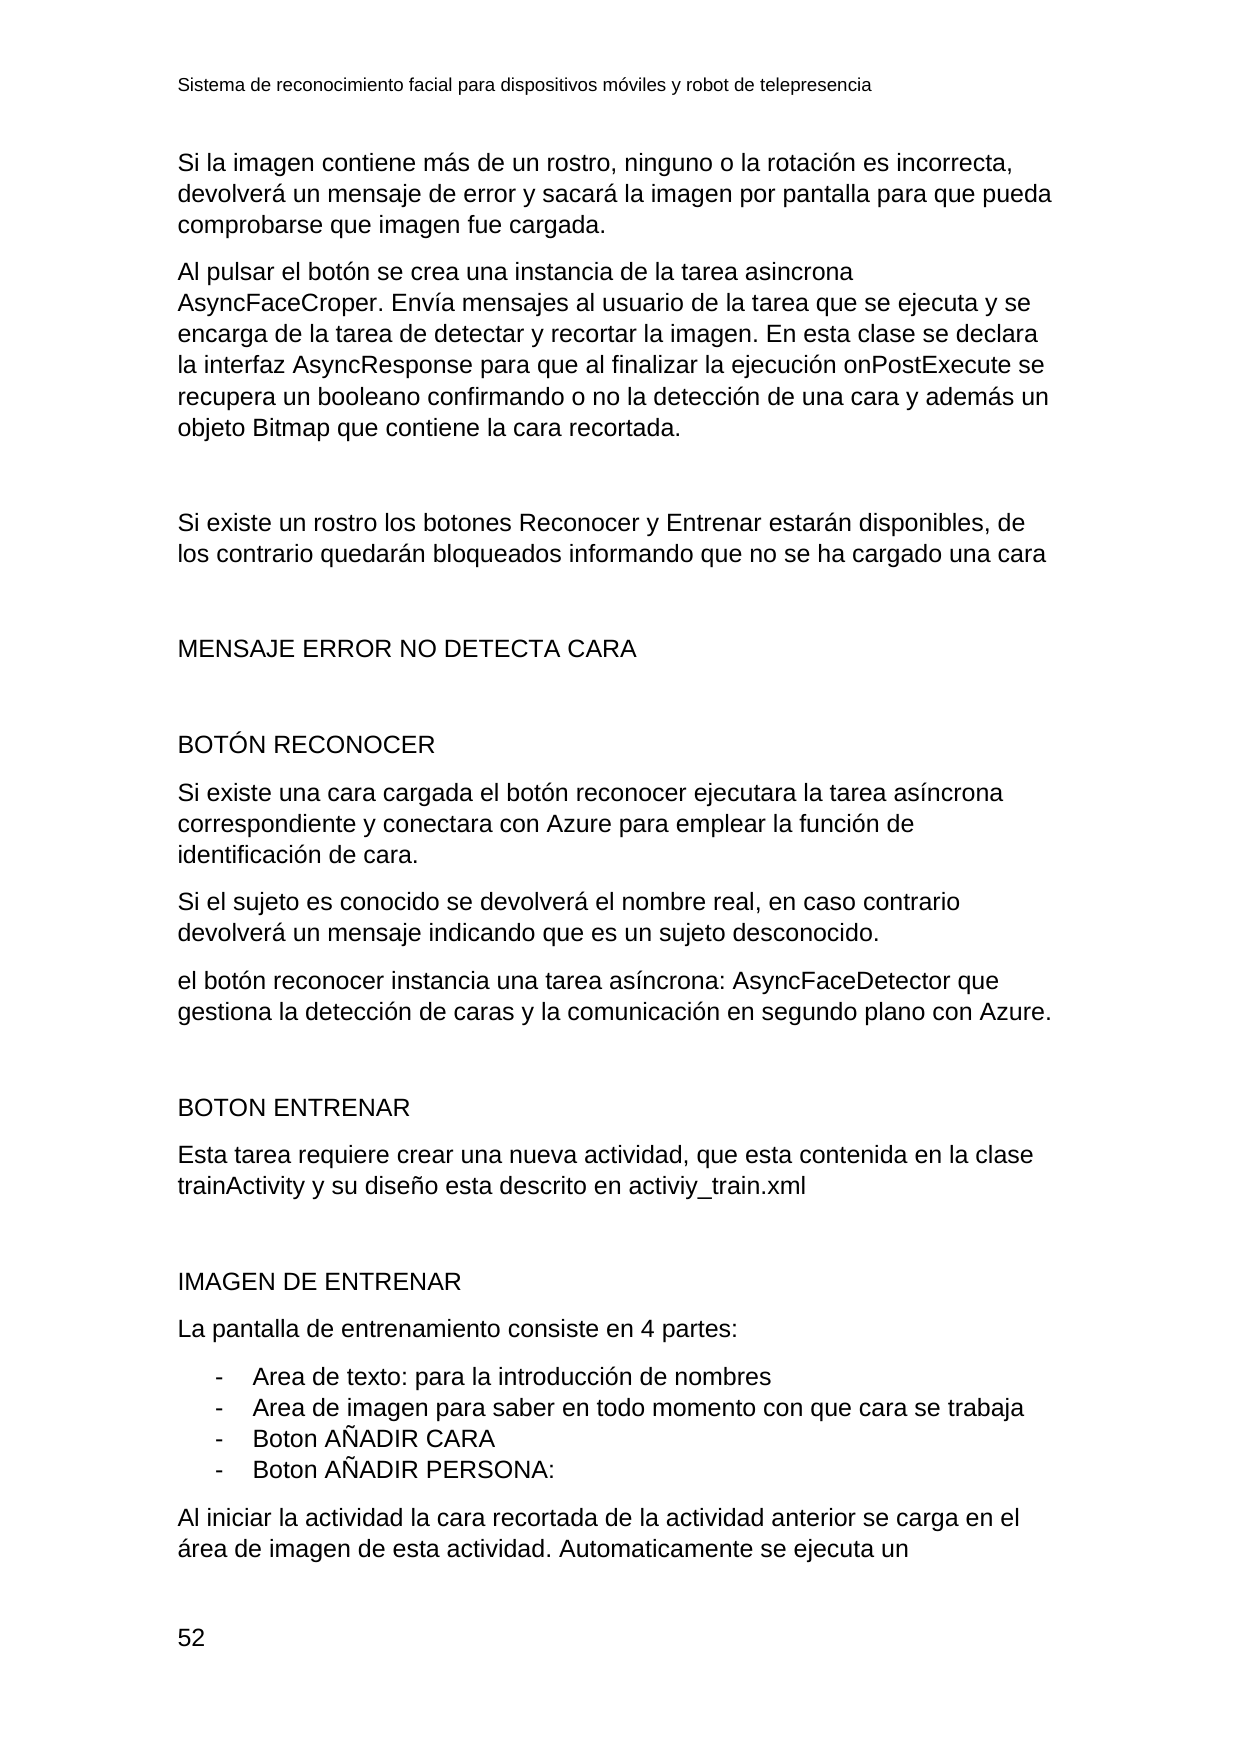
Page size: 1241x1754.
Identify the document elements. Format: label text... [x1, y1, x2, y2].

text Si la imagen contiene más de un rostro, ninguno o la rotación es incorrecta, devolverá un mensaje de error y sacará la imagen por pantalla para que pueda comprobarse que imagen fue cargada. [177, 148, 1063, 238]
text BOTÓN RECONOCER [177, 730, 1063, 759]
list Area de imagen para saber en todo momento con que cara se trabaja [215, 1393, 1063, 1422]
text Al pulsar el botón se crea una instancia de la tarea asincrona AsyncFaceCroper. Envía mensajes al usuario de la tarea que se ejecuta y se encarga de la tarea de detectar y recortar la imagen. En esta clase se declara la interfaz AsyncResponse para que al finalizar la ejecución onPostExecute se recupera un booleano confirmando o no la detección de una cara y además un objeto Bitmap que contiene la cara recortada. [177, 257, 1063, 441]
list Boton AÑADIR CARA [215, 1424, 1063, 1453]
text IMAGEN DE ENTRENAR [177, 1267, 1063, 1296]
text Esta tarea requiere crear una nueva actividad, que esta contenida en la clase trainActivity y su diseño esta descrito en activiy_train.xml [177, 1140, 1063, 1200]
text La pantalla de entrenamiento consiste en 4 partes: [177, 1314, 1063, 1343]
text el botón reconocer instancia una tarea asíncrona: AsyncFaceDetector que gestiona la detección de caras y la comunicación en segundo plano con Azure. [177, 966, 1063, 1026]
text Si existe una cara cargada el botón reconocer ejecutara la tarea asíncrona correspondiente y conectara con Azure para emplear la función de identificación de cara. [177, 778, 1063, 868]
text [177, 1503, 1063, 1563]
text BOTON ENTRENAR [177, 1093, 1063, 1121]
list Area de texto: para la introducción de nombres [215, 1362, 1063, 1391]
list Boton AÑADIR PERSONA: [215, 1455, 1063, 1484]
text Si el sujeto es conocido se devolverá el nombre real, en caso contrario devolverá un mensaje indicando que es un sujeto desconocido. [177, 887, 1063, 947]
text Si existe un rostro los botones Reconocer y Entrenar estarán disponibles, de los contrario quedarán bloqueados informando que no se ha cargado una cara [177, 508, 1063, 568]
text MENSAJE ERROR NO DETECTA CARA [177, 634, 1063, 663]
